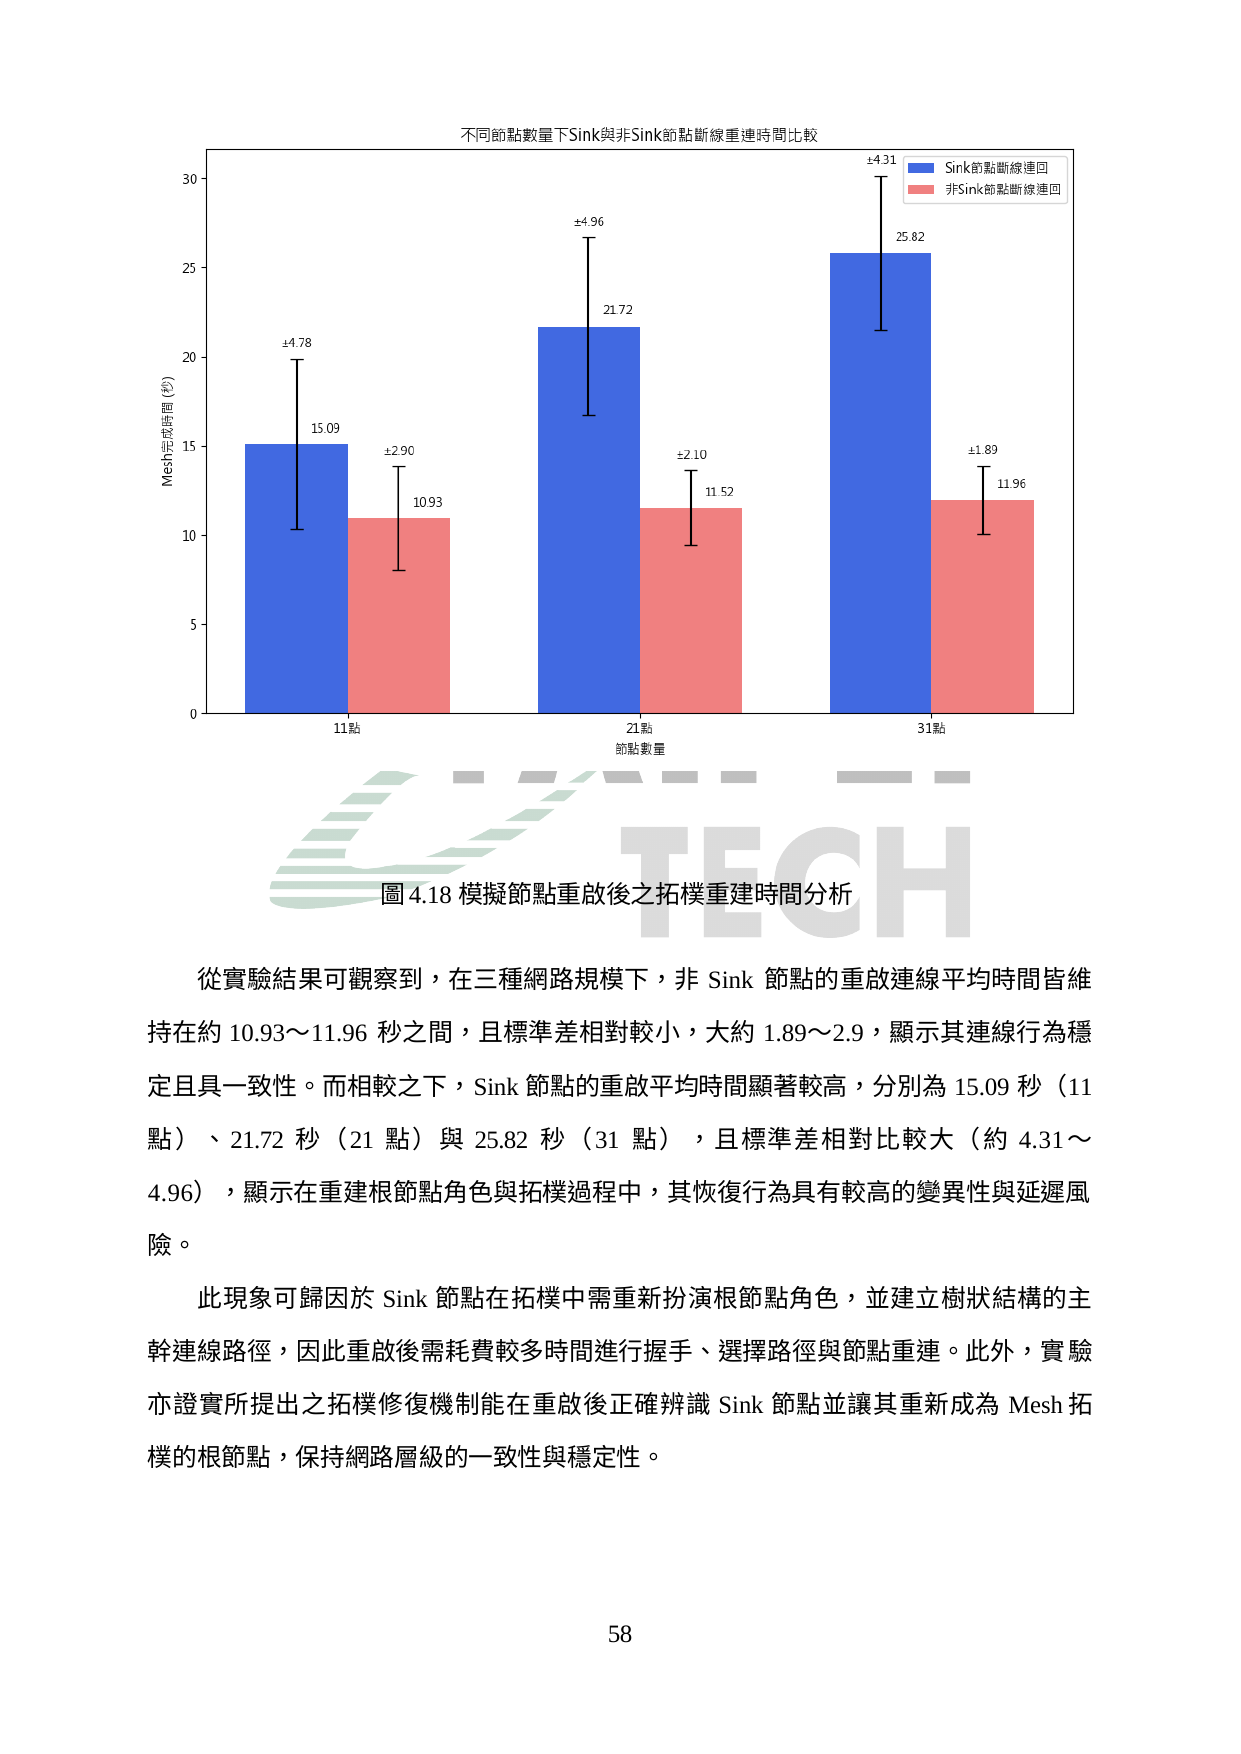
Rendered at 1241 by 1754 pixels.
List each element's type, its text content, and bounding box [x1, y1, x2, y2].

text 從實驗結果可觀察到，在三種網路規模下，非 Sink 節點的重啟連線平均時間皆維持在約 10.93～11.96 秒之間，且標準差相對較小，大約 1.89～2.9，顯示其連線行為穩定且具一致性。而相較之下，Sink 節點的重啟平均時間顯著較高，分別為 15.09 秒（11點）、21.72 秒（21 點）與 25.82 秒（31 點），且標準差相對比較大（約 4.31～4.96），顯示在重建根節點角色與拓樸過程中，其恢復行為具有較高的變異性與延遲風險。 [148, 962, 1093, 1262]
text 圖 4.18 模擬節點重啟後之拓樸重建時間分析 [380, 877, 1196, 911]
picture [147, 114, 1087, 938]
text 此現象可歸因於 Sink 節點在拓樸中需重新扮演根節點角色，並建立樹狀結構的主幹連線路徑，因此重啟後需耗費較多時間進行握手、選擇路徑與節點重連。此外，實驗亦證實所提出之拓樸修復機制能在重啟後正確辨識 Sink 節點並讓其重新成為 Mesh拓樸的根節點，保持網路層級的一致性與穩定性。 [148, 1281, 1093, 1474]
